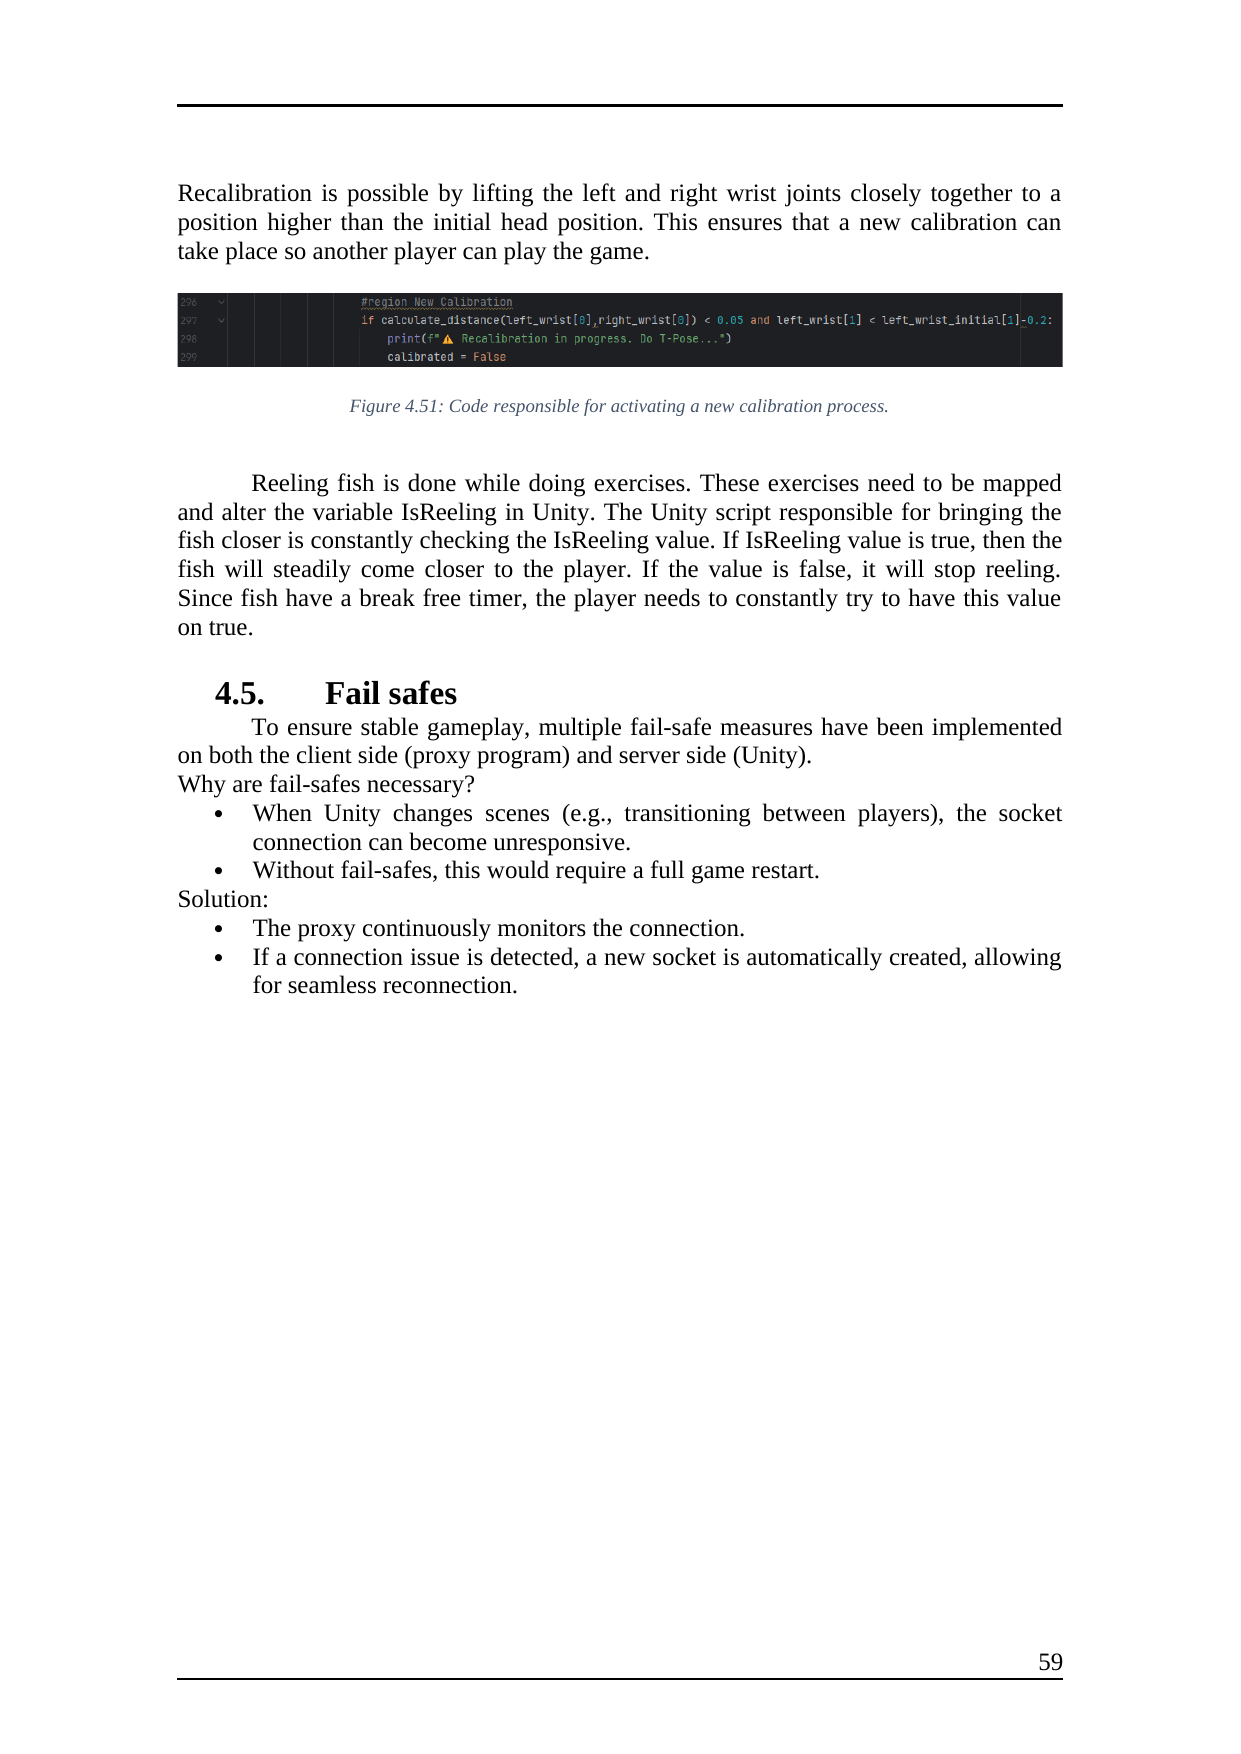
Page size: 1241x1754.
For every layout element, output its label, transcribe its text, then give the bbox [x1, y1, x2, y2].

text To ensure stable gameplay, multiple fail-safe measures have been implemented on both the client side (proxy program) and server side (Unity). [177, 712, 1063, 769]
picture [177, 293, 1063, 367]
text Solution: [177, 884, 1063, 913]
list When Unity changes scenes (e.g., transitioning between players), the socket connection can become unresponsive. [215, 798, 1063, 856]
list The proxy continuously monitors the connection. [215, 913, 1063, 942]
text Why are fail-safes necessary? [177, 769, 1063, 798]
list If a connection issue is detected, a new socket is automatically created, allowing for seamless reconnection. [215, 942, 1063, 999]
subtitle Fail safes [215, 673, 1063, 712]
text Recalibration is possible by lifting the left and right wrist joints closely together to a position higher than the initial head position. This ensures that a new calibration can take place so another player can play the game. [177, 178, 1063, 264]
text Reeling fish is done while doing exercises. These exercises need to be mapped and alter the variable IsReeling in Unity. The Unity script responsible for bringing the fish closer is constantly checking the IsReeling value. If IsReeling value is true, then the fish will steadily come closer to the player. If the value is false, it will stop reeling. Since fish have a break free timer, the player needs to constantly try to have this value on true. [177, 468, 1063, 641]
list Without fail-safes, this would require a full game restart. [215, 856, 1063, 884]
